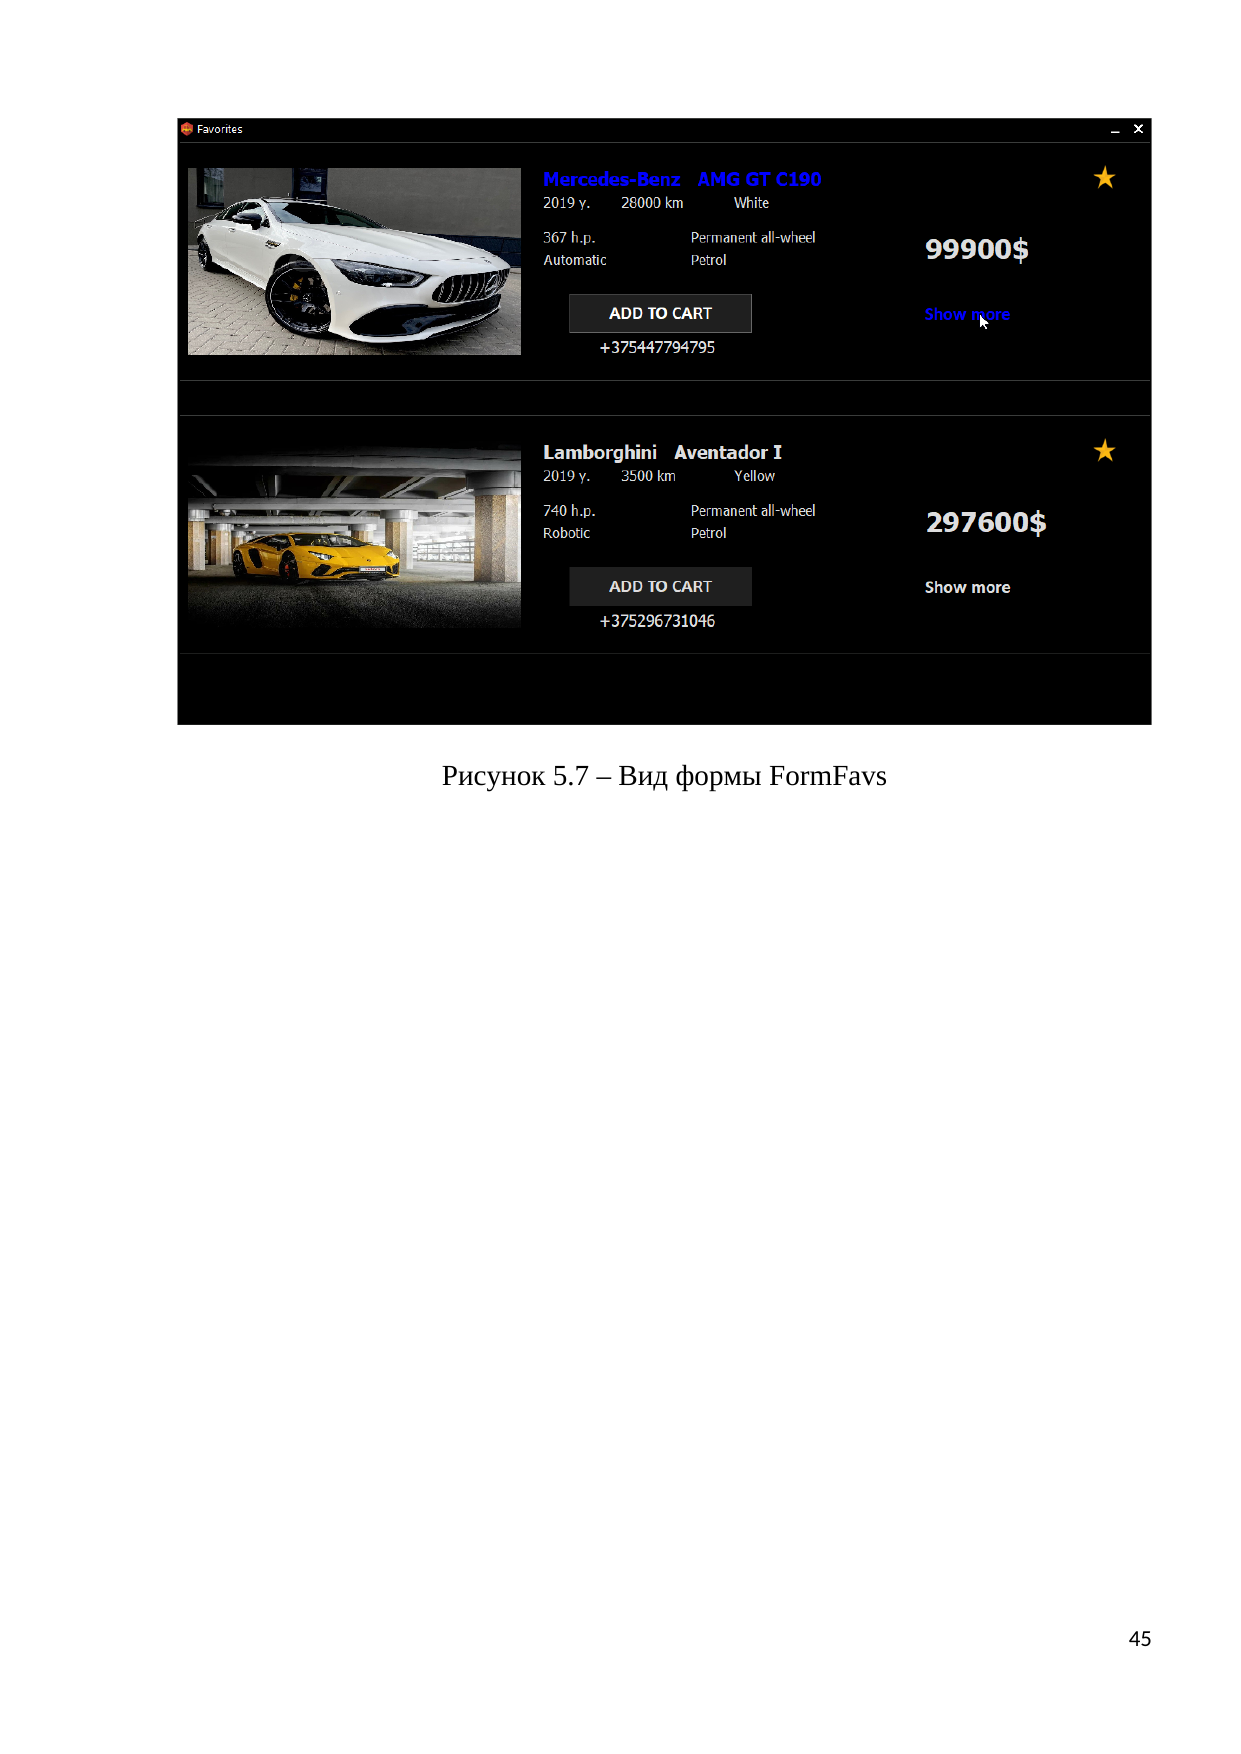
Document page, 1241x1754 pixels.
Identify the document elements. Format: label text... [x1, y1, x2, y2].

text Рисунок 5.7 – Вид формы FormFavs [177, 758, 1152, 792]
picture [177, 118, 1152, 725]
